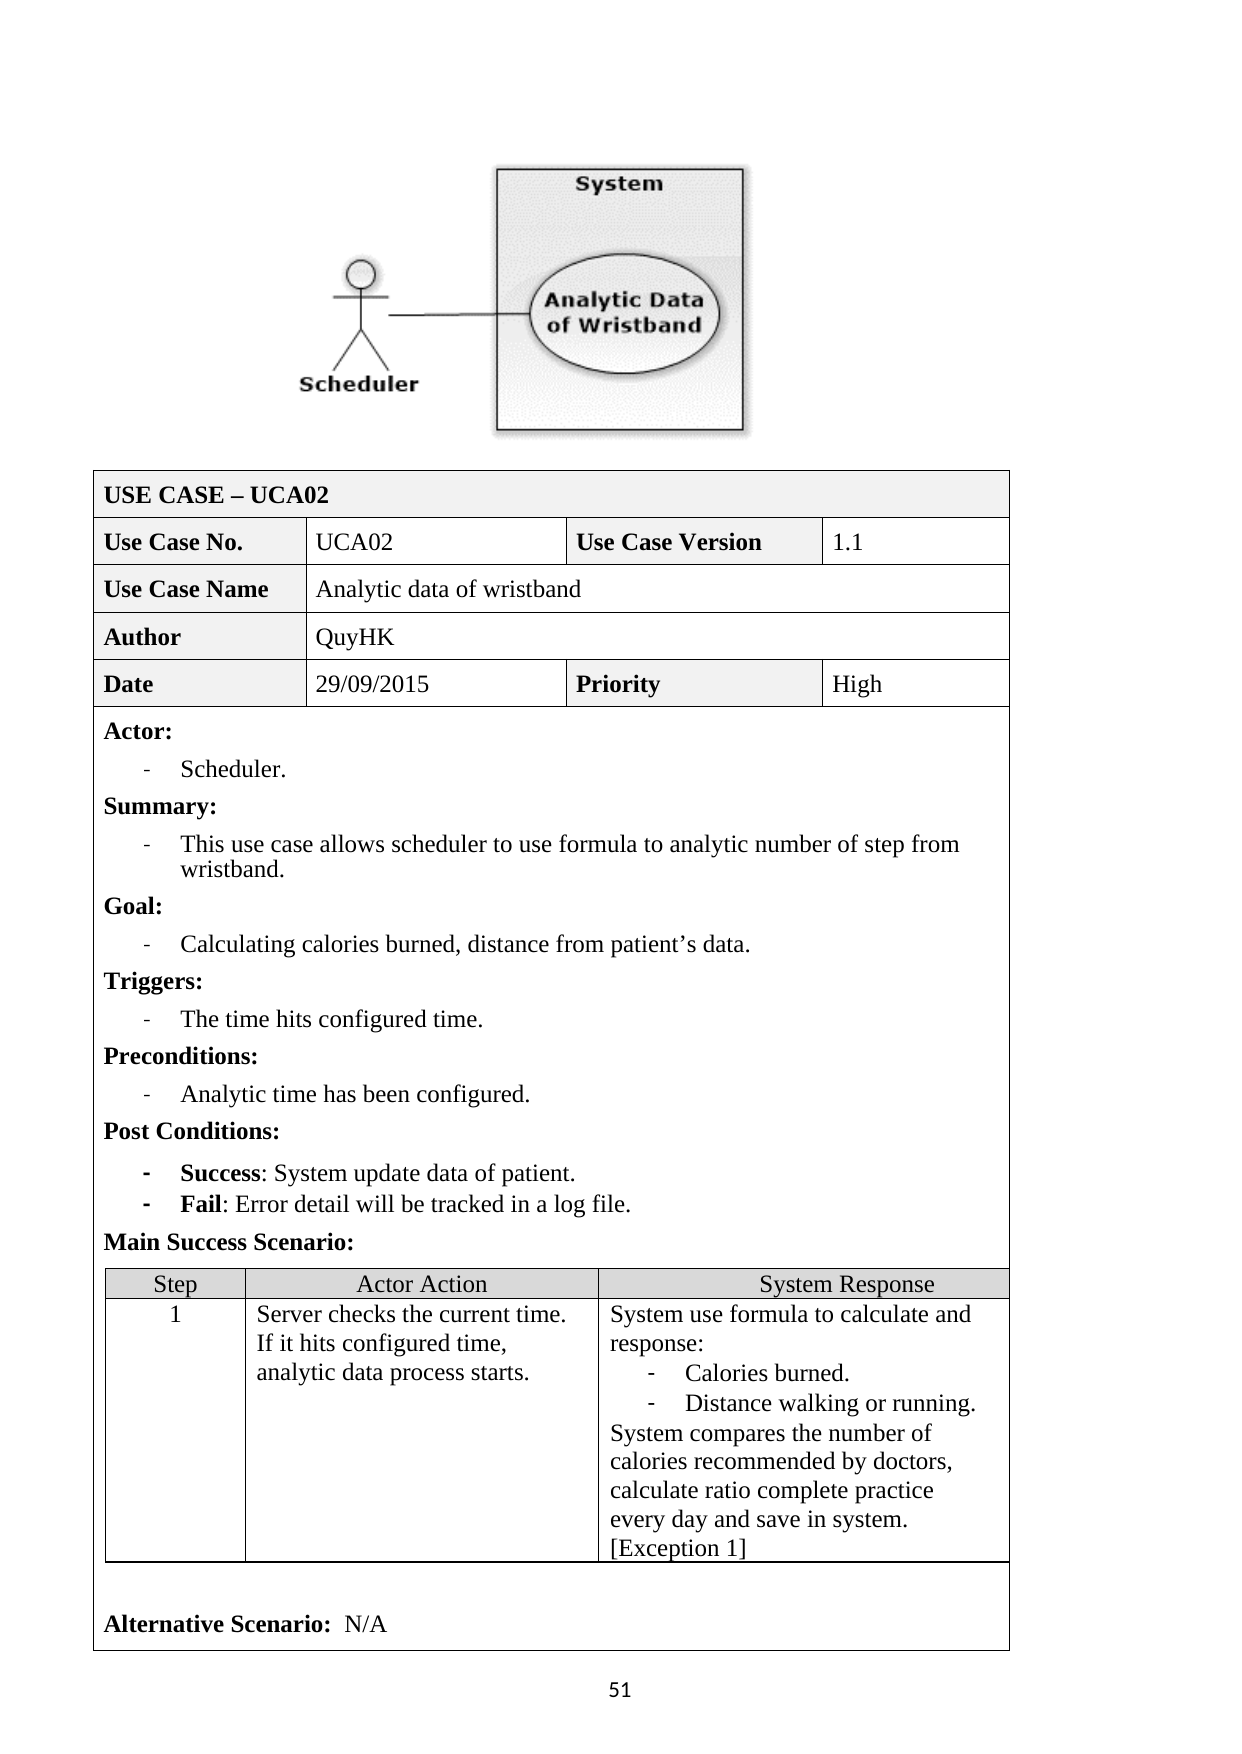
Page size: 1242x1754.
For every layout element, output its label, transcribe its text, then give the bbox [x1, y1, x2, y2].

table_cell QuyHK [307, 613, 1009, 659]
table_cell Use Case Name [94, 565, 306, 612]
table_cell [94, 707, 1009, 1650]
table_cell 29/09/2015 [307, 660, 566, 706]
picture [290, 162, 783, 470]
table_cell 1.1 [823, 518, 1009, 564]
table_cell Analytic data of wristband [307, 565, 1009, 612]
table_header USE CASE – UCA02 [94, 471, 1009, 517]
table_cell High [823, 660, 1009, 706]
table_cell UCA02 [307, 518, 566, 564]
table_cell Use Case No. [94, 518, 306, 564]
table_cell Use Case Version [567, 518, 822, 564]
table_cell Date [94, 660, 306, 706]
table_cell Priority [567, 660, 822, 706]
table_cell Author [94, 613, 306, 659]
